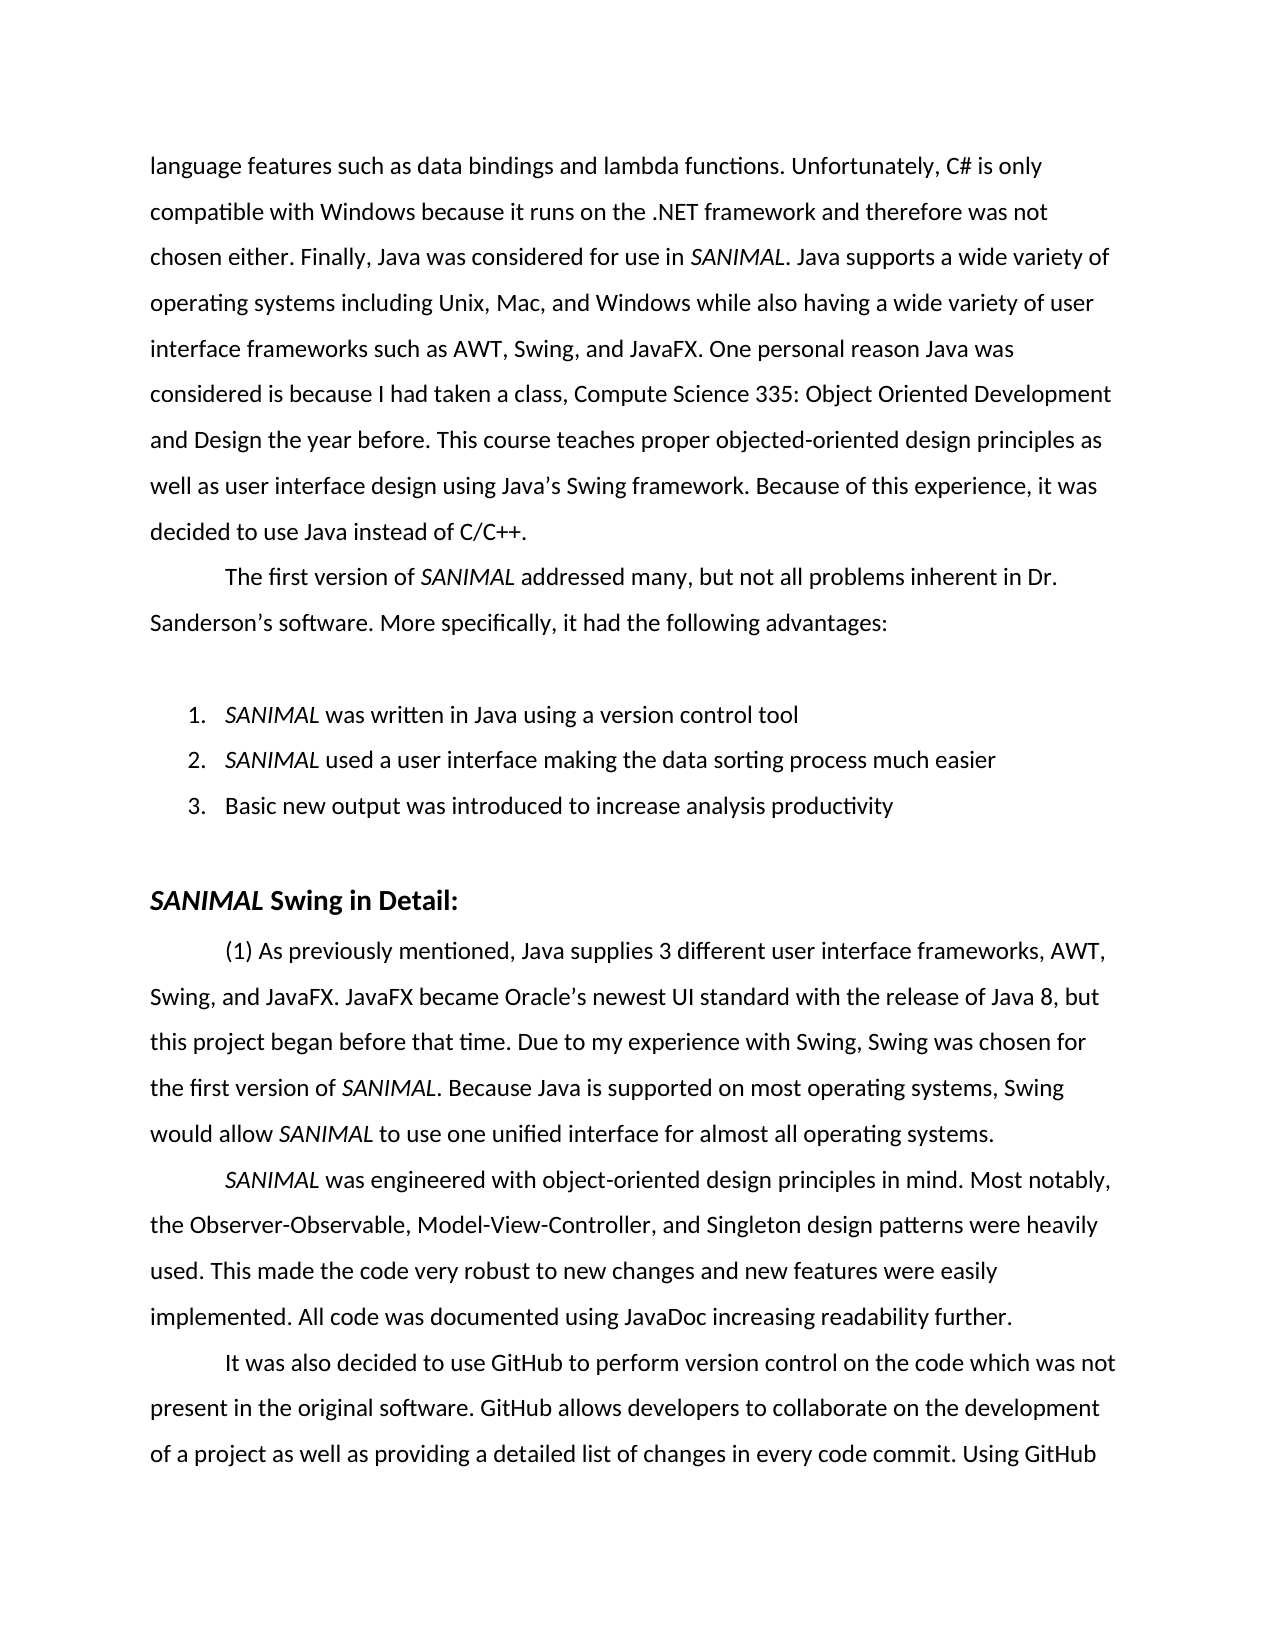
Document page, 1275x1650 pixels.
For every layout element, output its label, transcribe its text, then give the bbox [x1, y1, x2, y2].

list Basic new output was introduced to increase analysis productivity [187, 790, 1125, 821]
text (1) As previously mentioned, Java supplies 3 different user interface frameworks, AWT, Swing, and JavaFX. JavaFX became Oracle’s newest UI standard with the release of Java 8, but this project began before that time. Due to my experience with Swing, Swing was chosen for the first version of SANIMAL. Because Java is supported on most operating systems, Swing would allow SANIMAL to use one unified interface for almost all operating systems. [150, 935, 1125, 1148]
text SANIMAL was engineered with object-oriented design principles in mind. Most notably, the Observer-Observable, Model-View-Controller, and Singleton design patterns were heavily used. This made the code very robust to new changes and new features were easily implemented. All code was documented using JavaDoc increasing readability further. [150, 1164, 1125, 1331]
text The first version of SANIMAL addressed many, but not all problems inherent in Dr. Sanderson’s software. More specifically, it had the following advantages: [150, 562, 1125, 638]
text SANIMAL Swing in Detail: [150, 882, 1125, 917]
list SANIMAL was written in Java using a version control tool [187, 699, 1125, 729]
list SANIMAL used a user interface making the data sorting process much easier [187, 744, 1125, 775]
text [150, 150, 1125, 546]
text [150, 1347, 1125, 1469]
